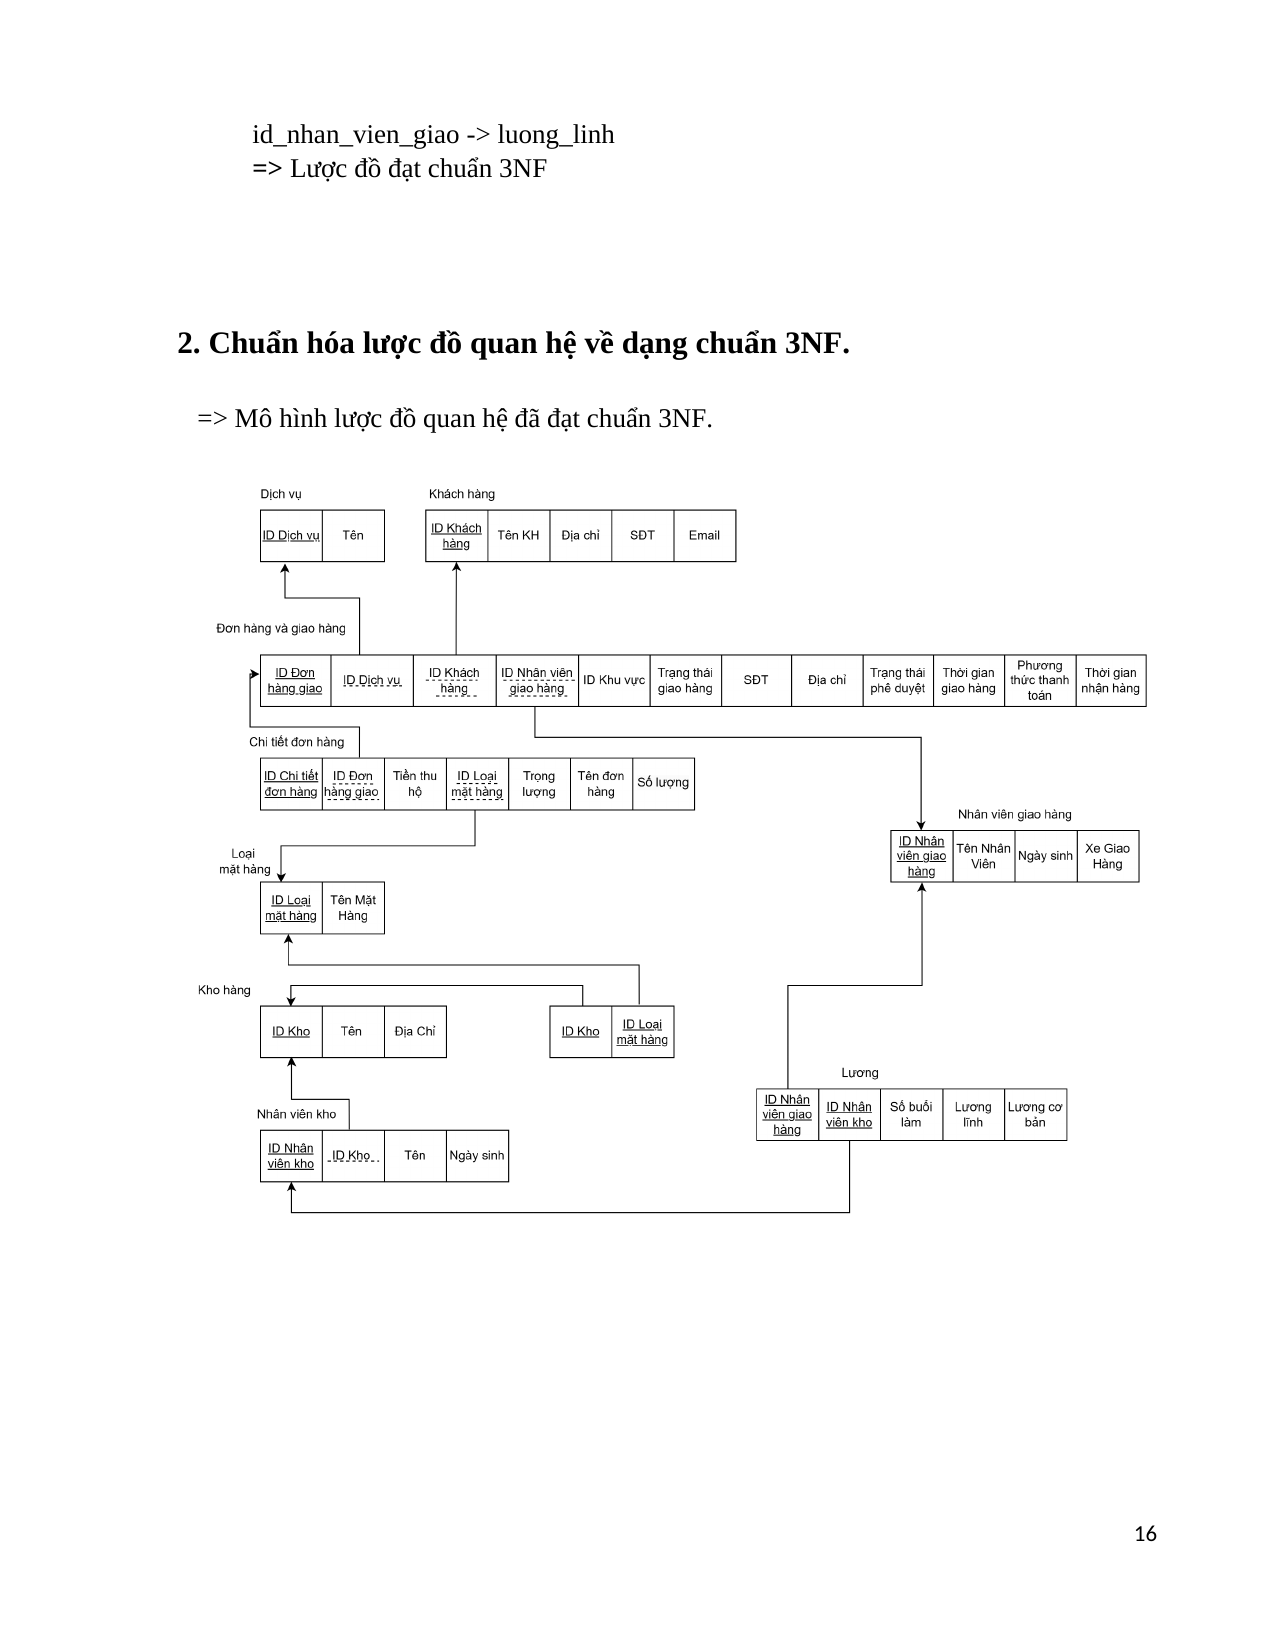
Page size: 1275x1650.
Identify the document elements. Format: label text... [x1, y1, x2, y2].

text => Mô hình lược đồ quan hệ đã đạt chuẩn 3NF. [177, 402, 1152, 433]
text id_nhan_vien_giao -> luong_linh [252, 118, 1152, 149]
picture [177, 469, 1157, 1234]
text 2. Chuẩn hóa lược đồ quan hệ về dạng chuẩn 3NF. [177, 324, 1152, 361]
text => Lược đồ đạt chuẩn 3NF [252, 152, 1152, 183]
